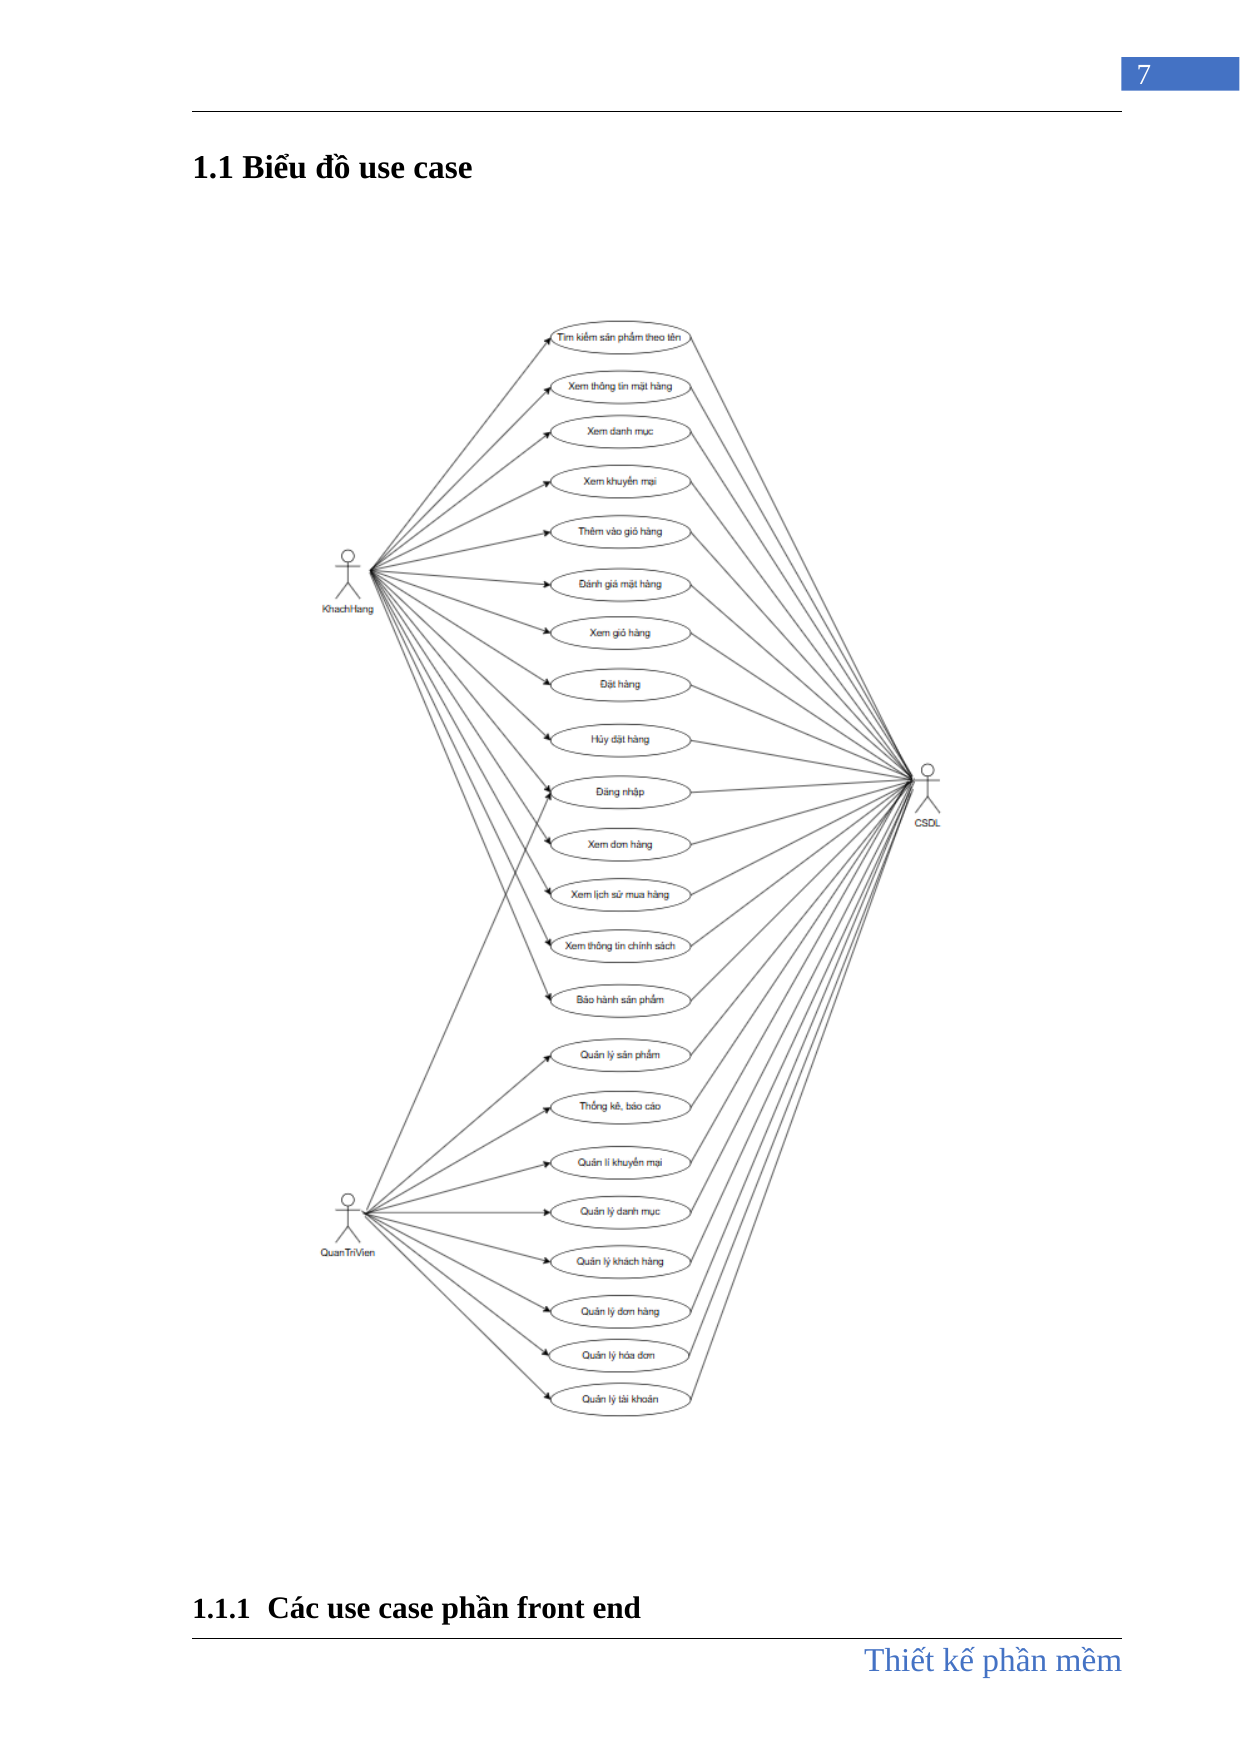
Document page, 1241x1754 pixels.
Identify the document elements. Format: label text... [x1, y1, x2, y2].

picture [192, 293, 1044, 1444]
list Các use case phần front end [192, 1590, 1122, 1626]
subtitle 1.1 Biểu đồ use case [192, 148, 1122, 186]
